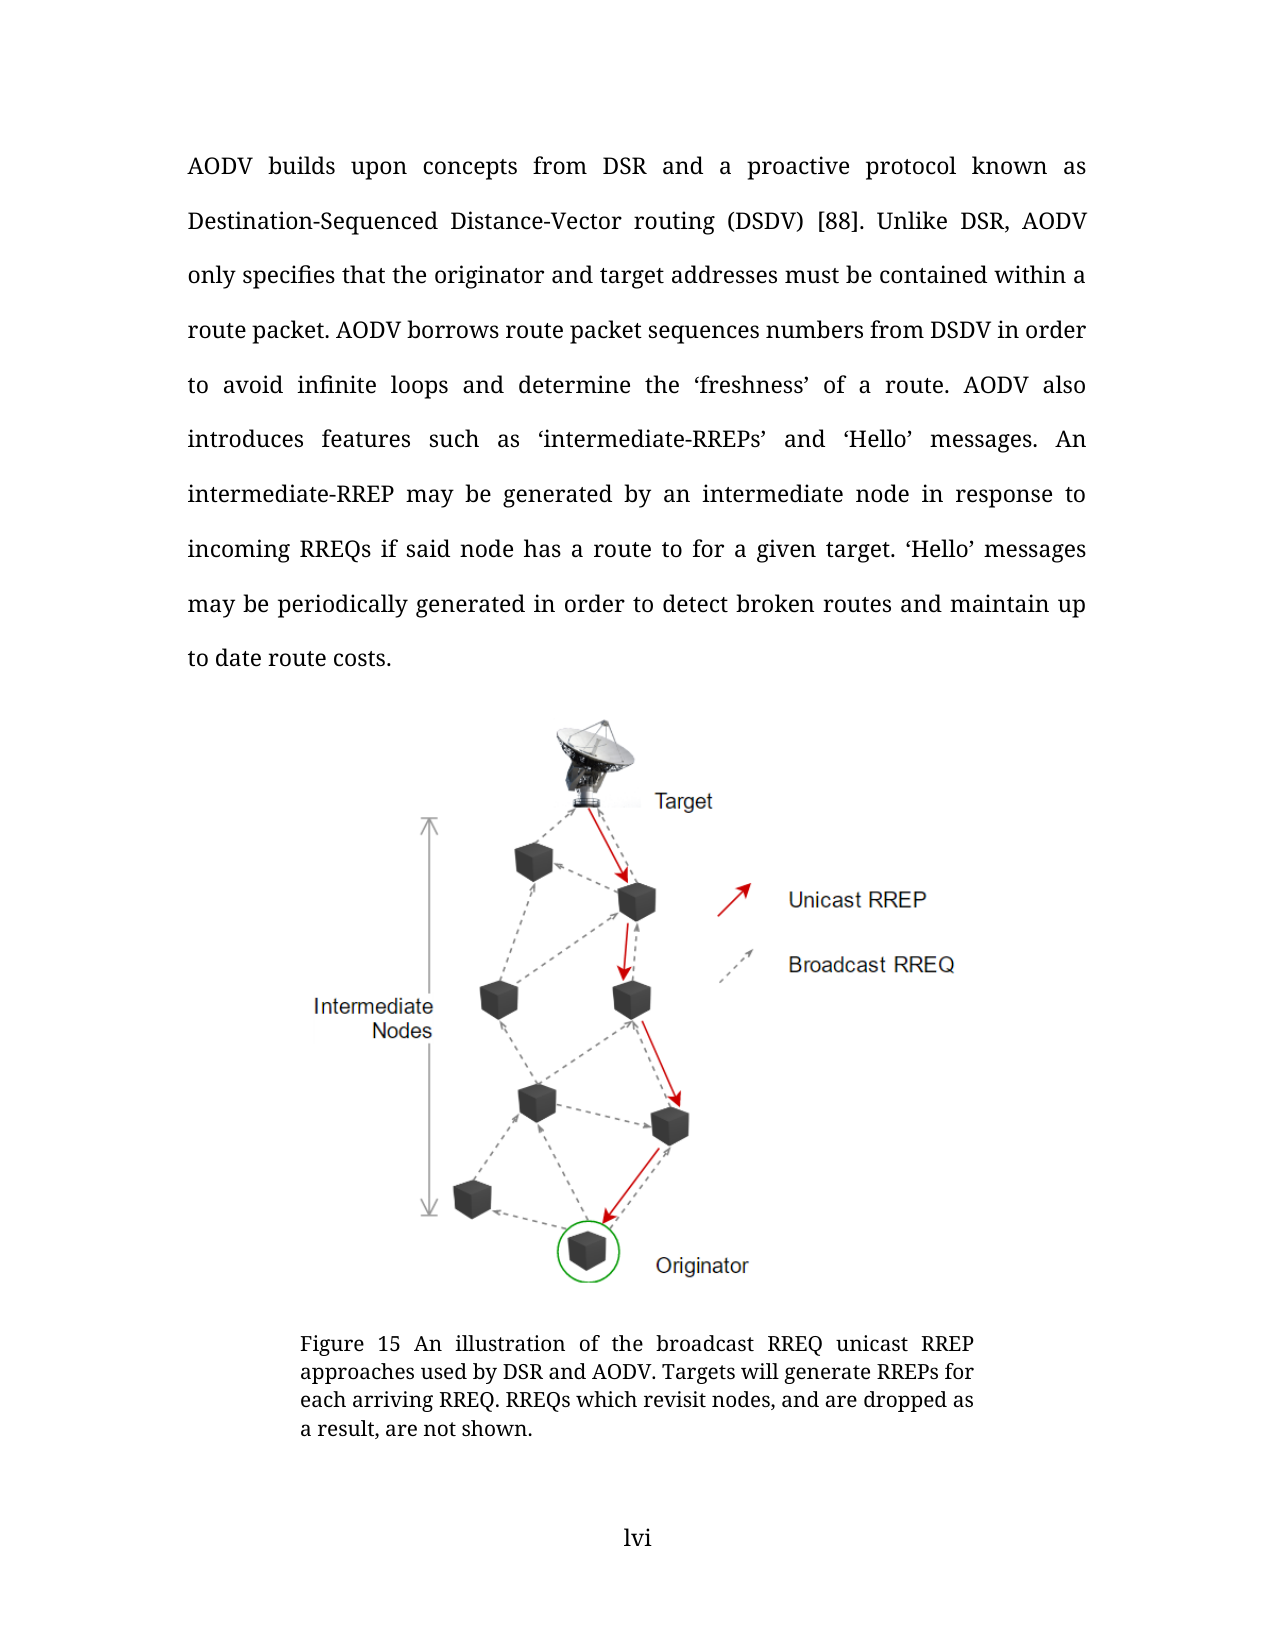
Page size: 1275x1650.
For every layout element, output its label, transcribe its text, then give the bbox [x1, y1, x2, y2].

text AODV builds upon concepts from DSR and a proactive protocol known as Destination-Sequenced Distance-Vector routing (DSDV) [88]. Unlike DSR, AODV only specifies that the originator and target addresses must be contained within a route packet. AODV borrows route packet sequences numbers from DSDV in order to avoid infinite loops and determine the ‘freshness’ of a route. AODV also introduces features such as ‘intermediate-RREPs’ and ‘Hello’ messages. An intermediate-RREP may be generated by an intermediate node in response to incoming RREQs if said node has a route to for a given target. ‘Hello’ messages may be periodically generated in order to detect broken routes and maintain up to date route costs. [187, 150, 1087, 673]
text Figure 15 An illustration of the broadcast RREQ unicast RREP approaches used by DSR and AODV. Targets will generate RREPs for each arriving RREQ. RREQs which revisit nodes, and are dropped as a result, are not shown. [300, 1329, 975, 1442]
picture [306, 713, 969, 1289]
